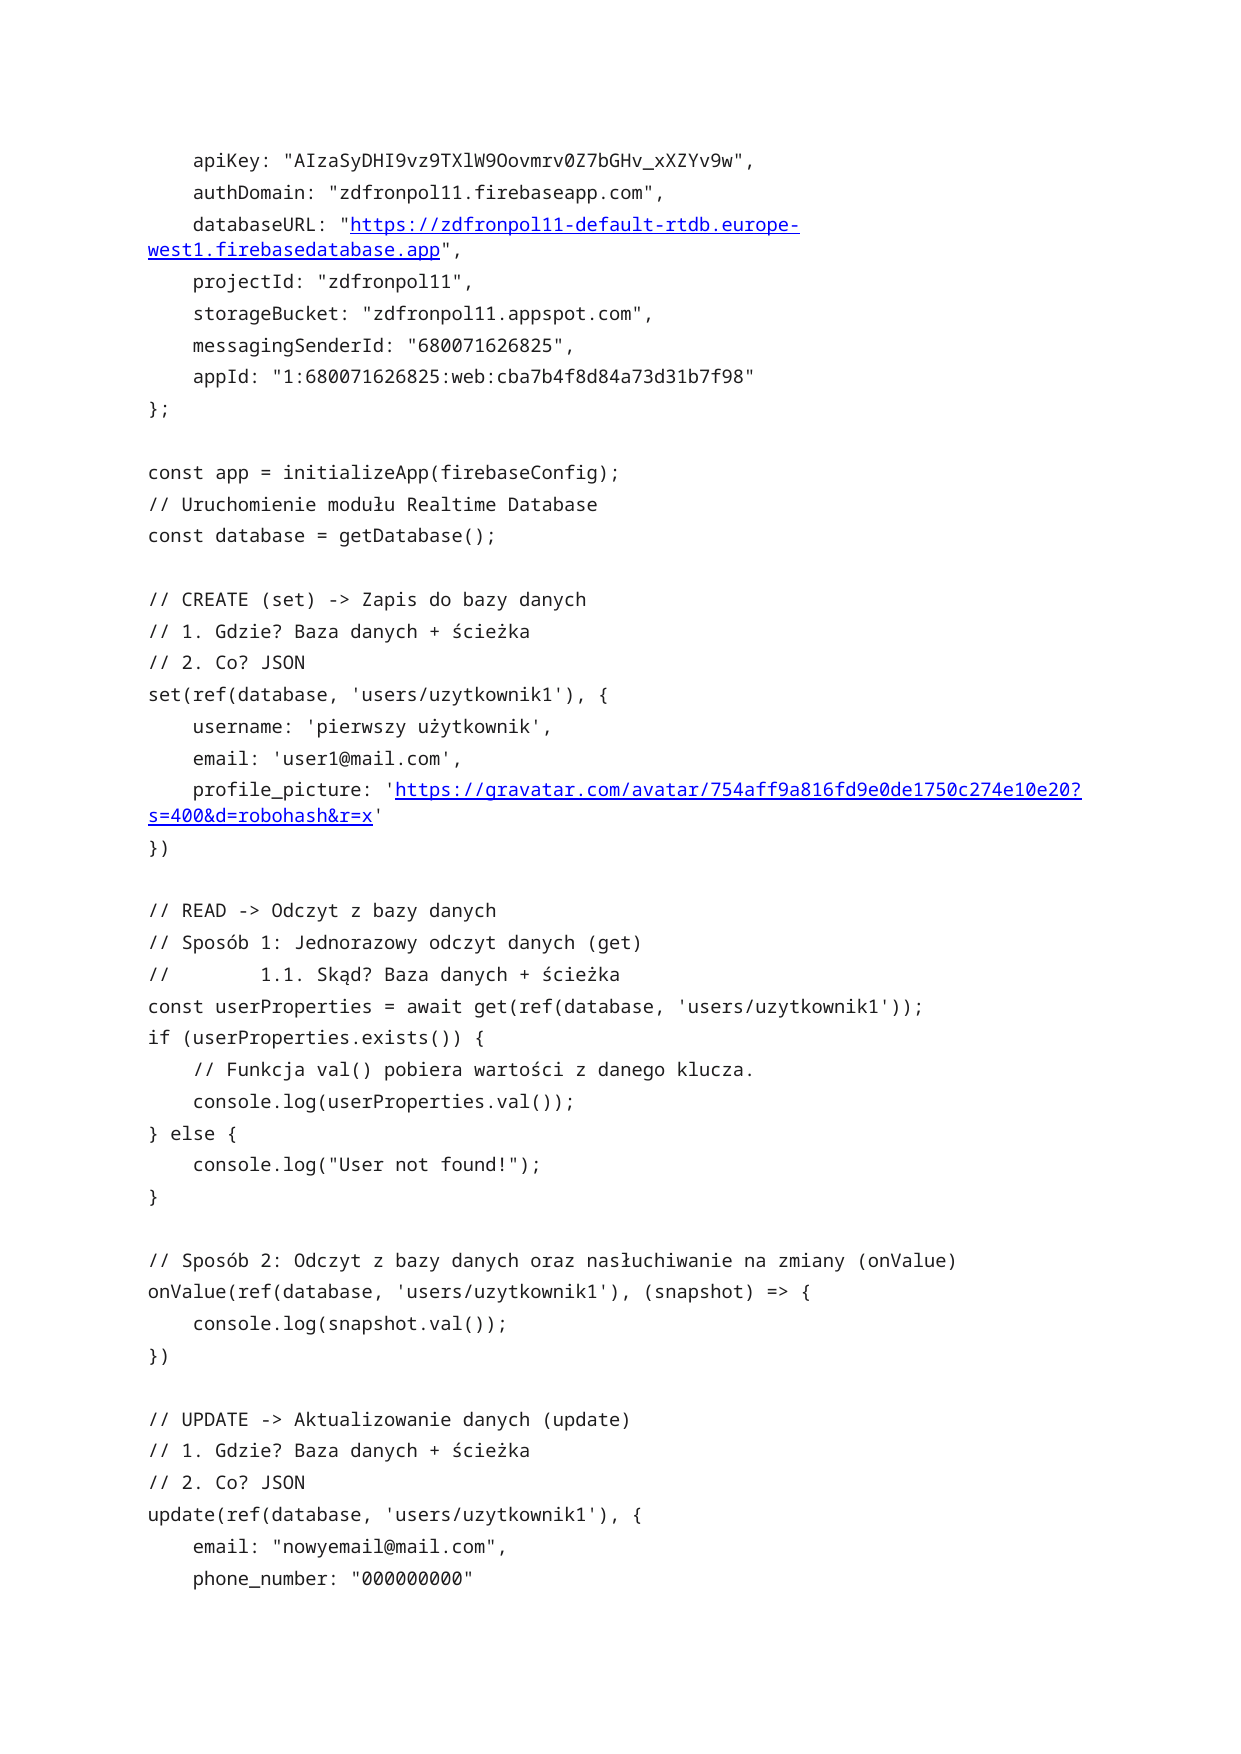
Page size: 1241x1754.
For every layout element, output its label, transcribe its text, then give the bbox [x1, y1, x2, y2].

text // 2. Co? JSON [148, 1469, 1093, 1495]
text // CREATE (set) -> Zapis do bazy danych [148, 586, 1093, 612]
text // Uruchomienie modułu Realtime Database [148, 491, 1093, 516]
text const database = getDatabase(); [148, 523, 1093, 548]
text phone_number: "000000000" [148, 1565, 1093, 1590]
text const app = initializeApp(firebaseConfig); [148, 459, 1093, 484]
text // READ -> Odczyt z bazy danych [148, 898, 1093, 923]
text console.log(snapshot.val()); [148, 1311, 1093, 1336]
text storageBucket: "zdfronpol11.appspot.com", [148, 300, 1093, 326]
text if (userProperties.exists()) { [148, 1025, 1093, 1050]
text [148, 1501, 1093, 1527]
text // Sposób 2: Odczyt z bazy danych oraz nasłuchiwanie na zmiany (onValue) [148, 1247, 1093, 1273]
text // 1. Gdzie? Baza danych + ścieżka [148, 1438, 1093, 1463]
text apiKey: "AIzaSyDHI9vz9TXlW9Oovmrv0Z7bGHv_xXZYv9w", [148, 148, 1093, 173]
text const userProperties = await get(ref(database, 'users/uzytkownik1')); [148, 993, 1093, 1018]
text }) [148, 834, 1093, 859]
text // UPDATE -> Aktualizowanie danych (update) [148, 1406, 1093, 1431]
text authDomain: "zdfronpol11.firebaseapp.com", [148, 179, 1093, 205]
text email: 'user1@mail.com', [148, 745, 1093, 771]
text username: 'pierwszy użytkownik', [148, 713, 1093, 739]
text }; [148, 396, 1093, 421]
text console.log("User not found!"); [148, 1152, 1093, 1177]
text }) [148, 1342, 1093, 1368]
text console.log(userProperties.val()); [148, 1088, 1093, 1114]
text databaseURL: "https://zdfronpol11-default-rtdb.europe-west1.firebasedatabase.app", [148, 211, 1093, 262]
text // Funkcja val() pobiera wartości z danego klucza. [148, 1056, 1093, 1082]
text } else { [148, 1120, 1093, 1146]
text // 1.1. Skąd? Baza danych + ścieżka [148, 961, 1093, 987]
text projectId: "zdfronpol11", [148, 268, 1093, 294]
text set(ref(database, 'users/uzytkownik1'), { [148, 681, 1093, 707]
text onValue(ref(database, 'users/uzytkownik1'), (snapshot) => { [148, 1279, 1093, 1304]
text appId: "1:680071626825:web:cba7b4f8d84a73d31b7f98" [148, 364, 1093, 389]
text email: "nowyemail@mail.com", [148, 1533, 1093, 1558]
text // Sposób 1: Jednorazowy odczyt danych (get) [148, 929, 1093, 955]
text // 1. Gdzie? Baza danych + ścieżka [148, 618, 1093, 643]
text } [148, 1183, 1093, 1209]
text // 2. Co? JSON [148, 650, 1093, 675]
text profile_picture: 'https://gravatar.com/avatar/754aff9a816fd9e0de1750c274e10e20?s=400&d=robohash&r=x' [148, 777, 1093, 828]
text messagingSenderId: "680071626825", [148, 332, 1093, 357]
